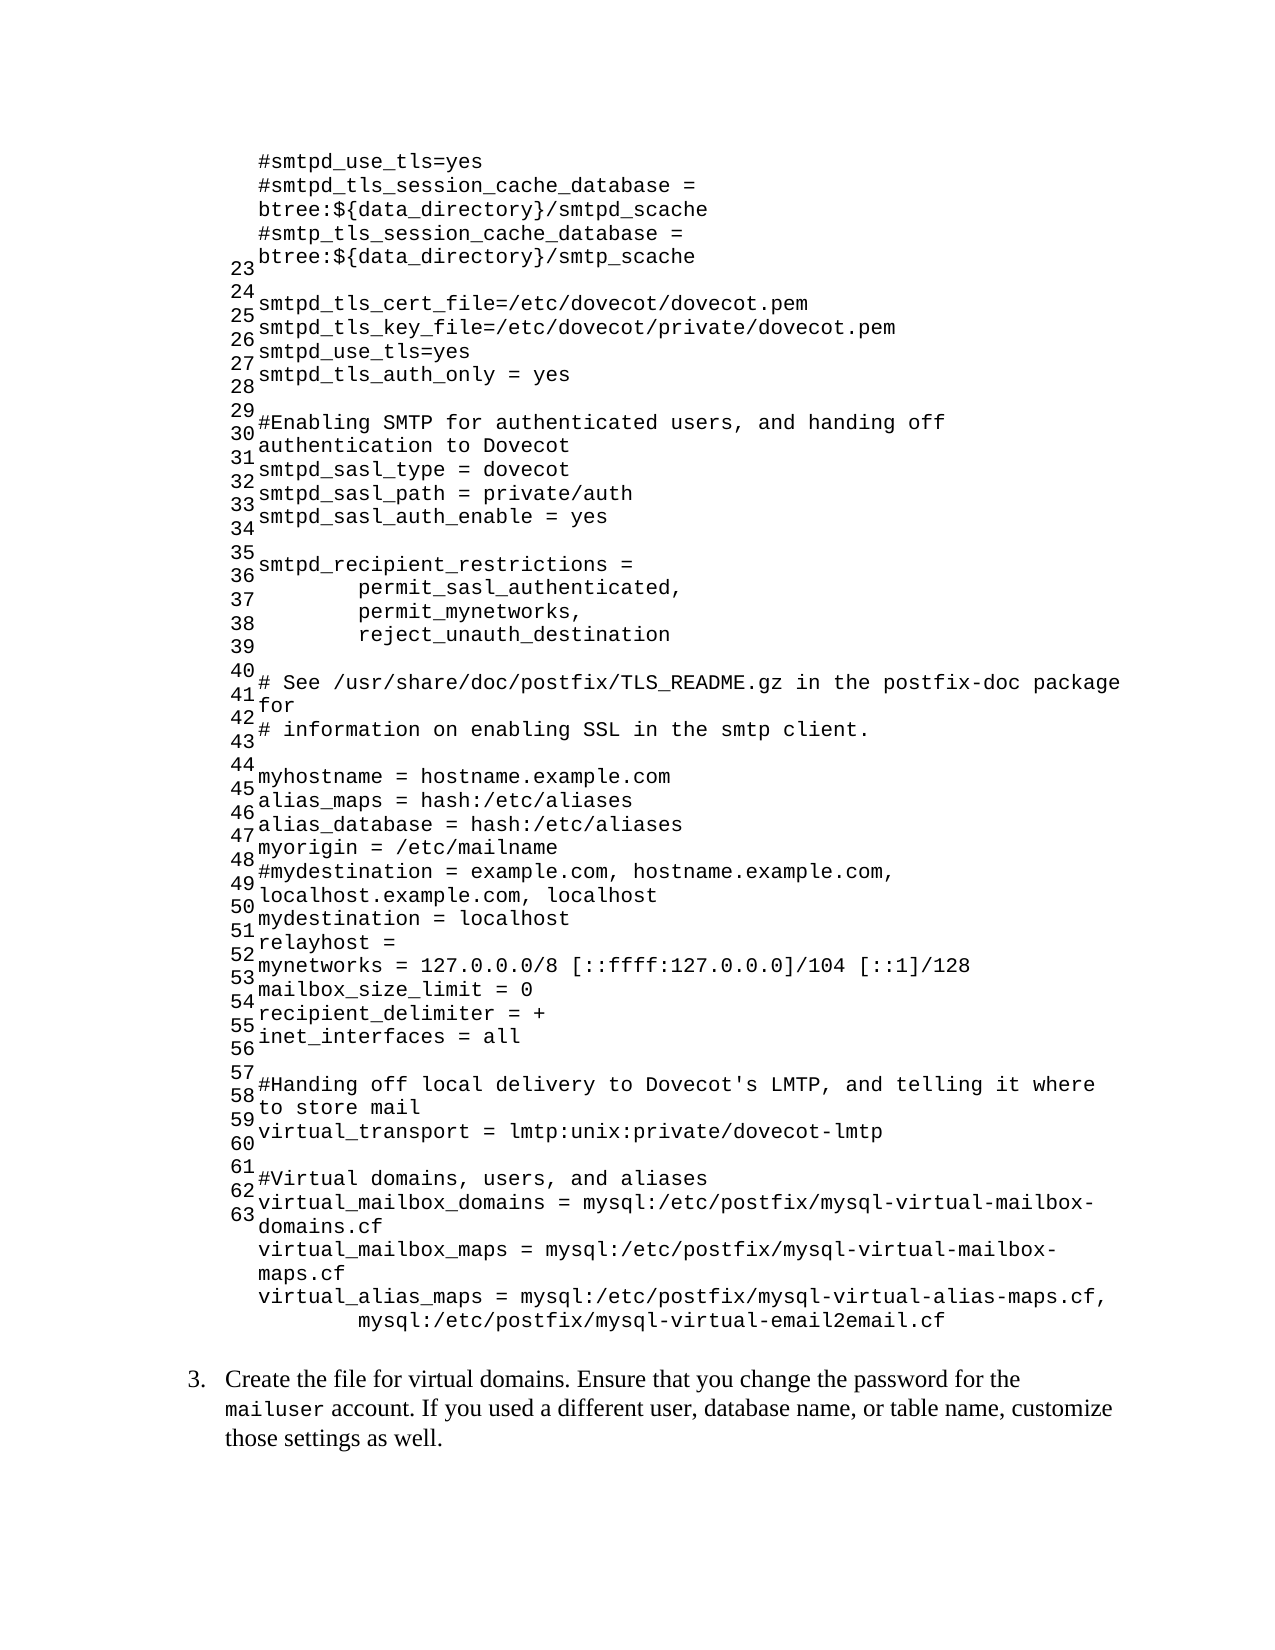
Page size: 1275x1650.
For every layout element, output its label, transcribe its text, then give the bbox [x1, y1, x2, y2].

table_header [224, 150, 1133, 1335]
list Create the file for virtual domains. Ensure that you change the password for the mailuser account. If you used a different user, database name, or table name, customize those settings as well. [187, 1364, 1125, 1452]
